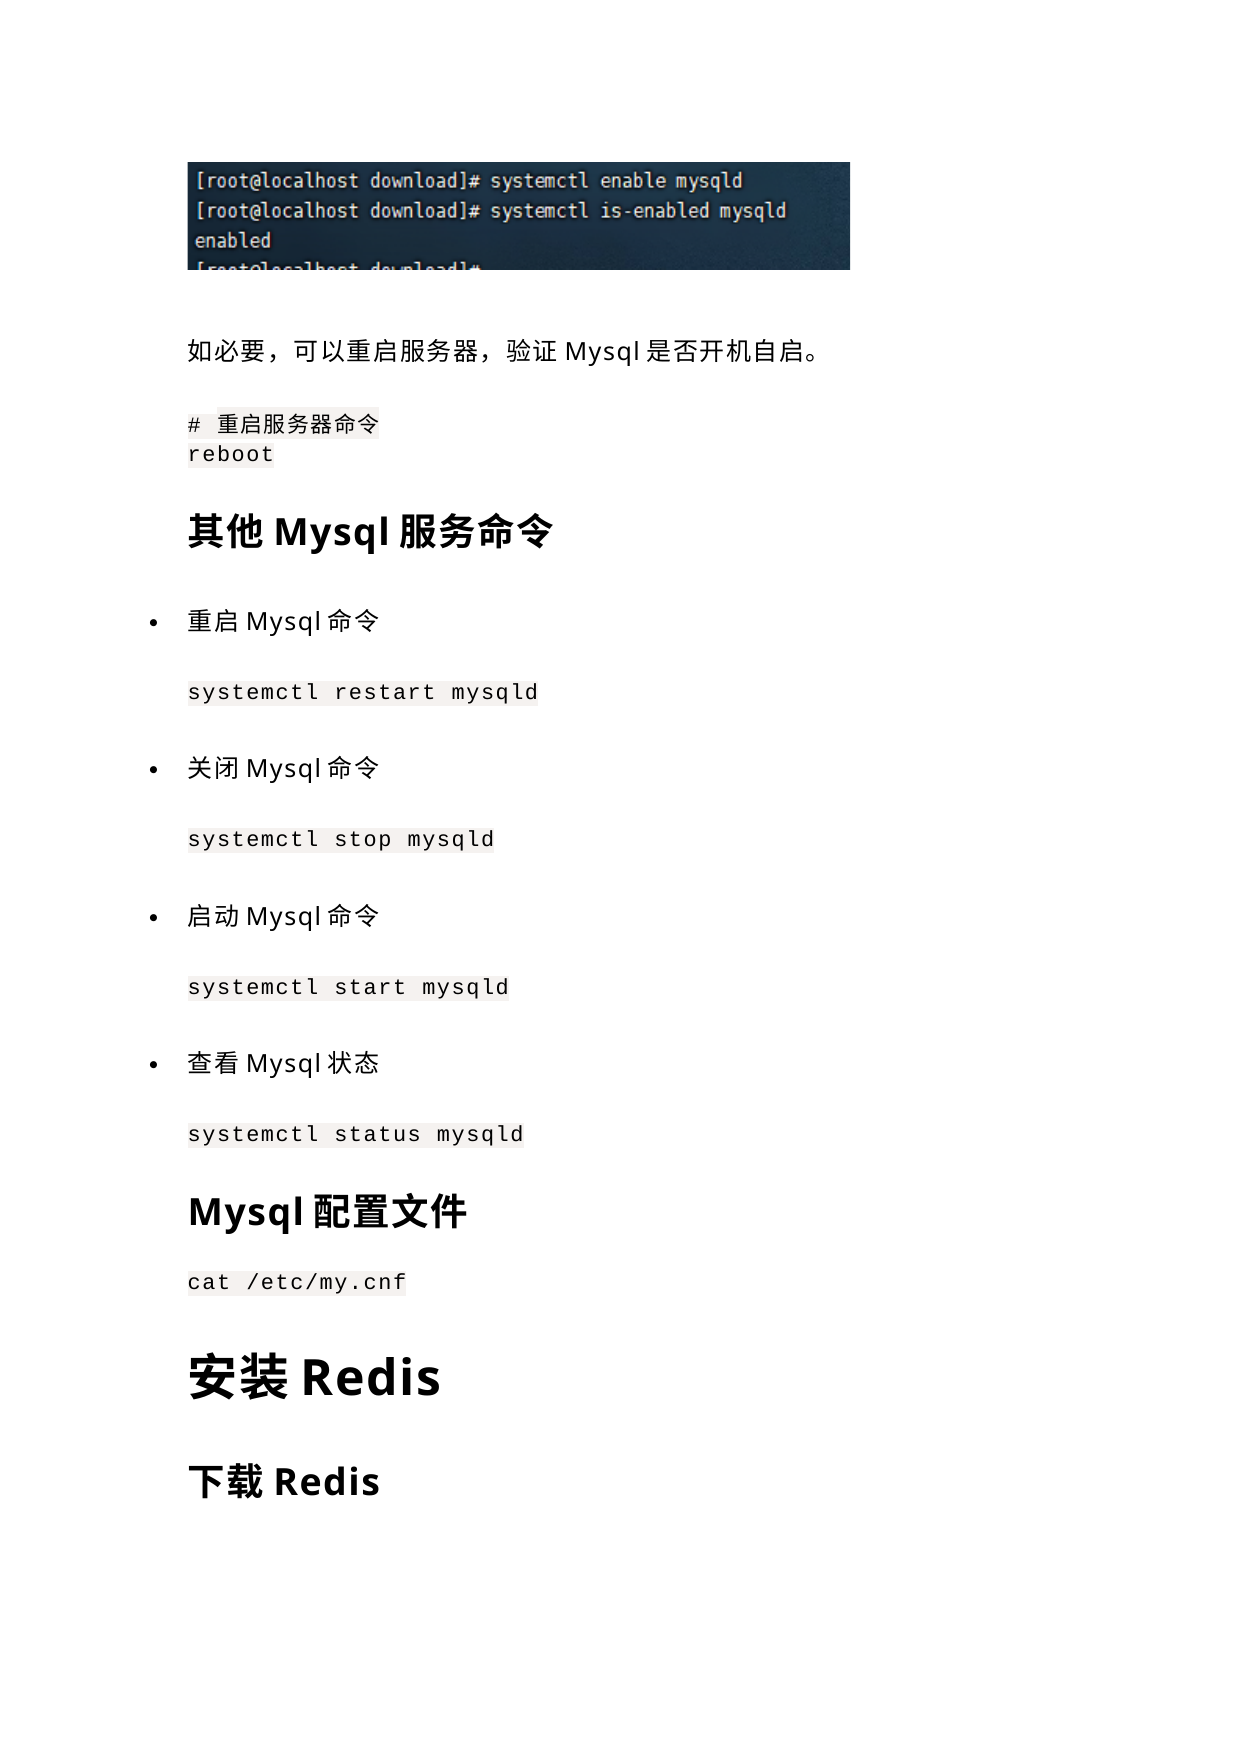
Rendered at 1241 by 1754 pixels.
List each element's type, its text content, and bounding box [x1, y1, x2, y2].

text systemctl restart mysqld [187, 677, 1053, 709]
text systemctl status mysqld [187, 1119, 1053, 1152]
text systemctl stop mysqld [187, 824, 1053, 857]
text cat /etc/my.cnf [187, 1267, 1053, 1299]
text 如必要，可以重启服务器，验证Mysql是否开机自启。 [187, 317, 1053, 382]
list 查看Mysql状态 [150, 1029, 1053, 1094]
subtitle Mysql配置文件 [187, 1177, 1053, 1242]
subtitle 其他Mysql服务命令 [187, 497, 1053, 562]
subtitle 下载Redis [187, 1447, 1053, 1512]
text # 重启服务器命令 reboot [187, 407, 1053, 472]
text systemctl start mysqld [187, 972, 1053, 1004]
list 启动Mysql命令 [150, 882, 1053, 947]
list 关闭Mysql命令 [150, 734, 1053, 799]
picture [187, 162, 851, 270]
subtitle 安装Redis [187, 1324, 1053, 1422]
list 重启Mysql命令 [150, 587, 1053, 652]
